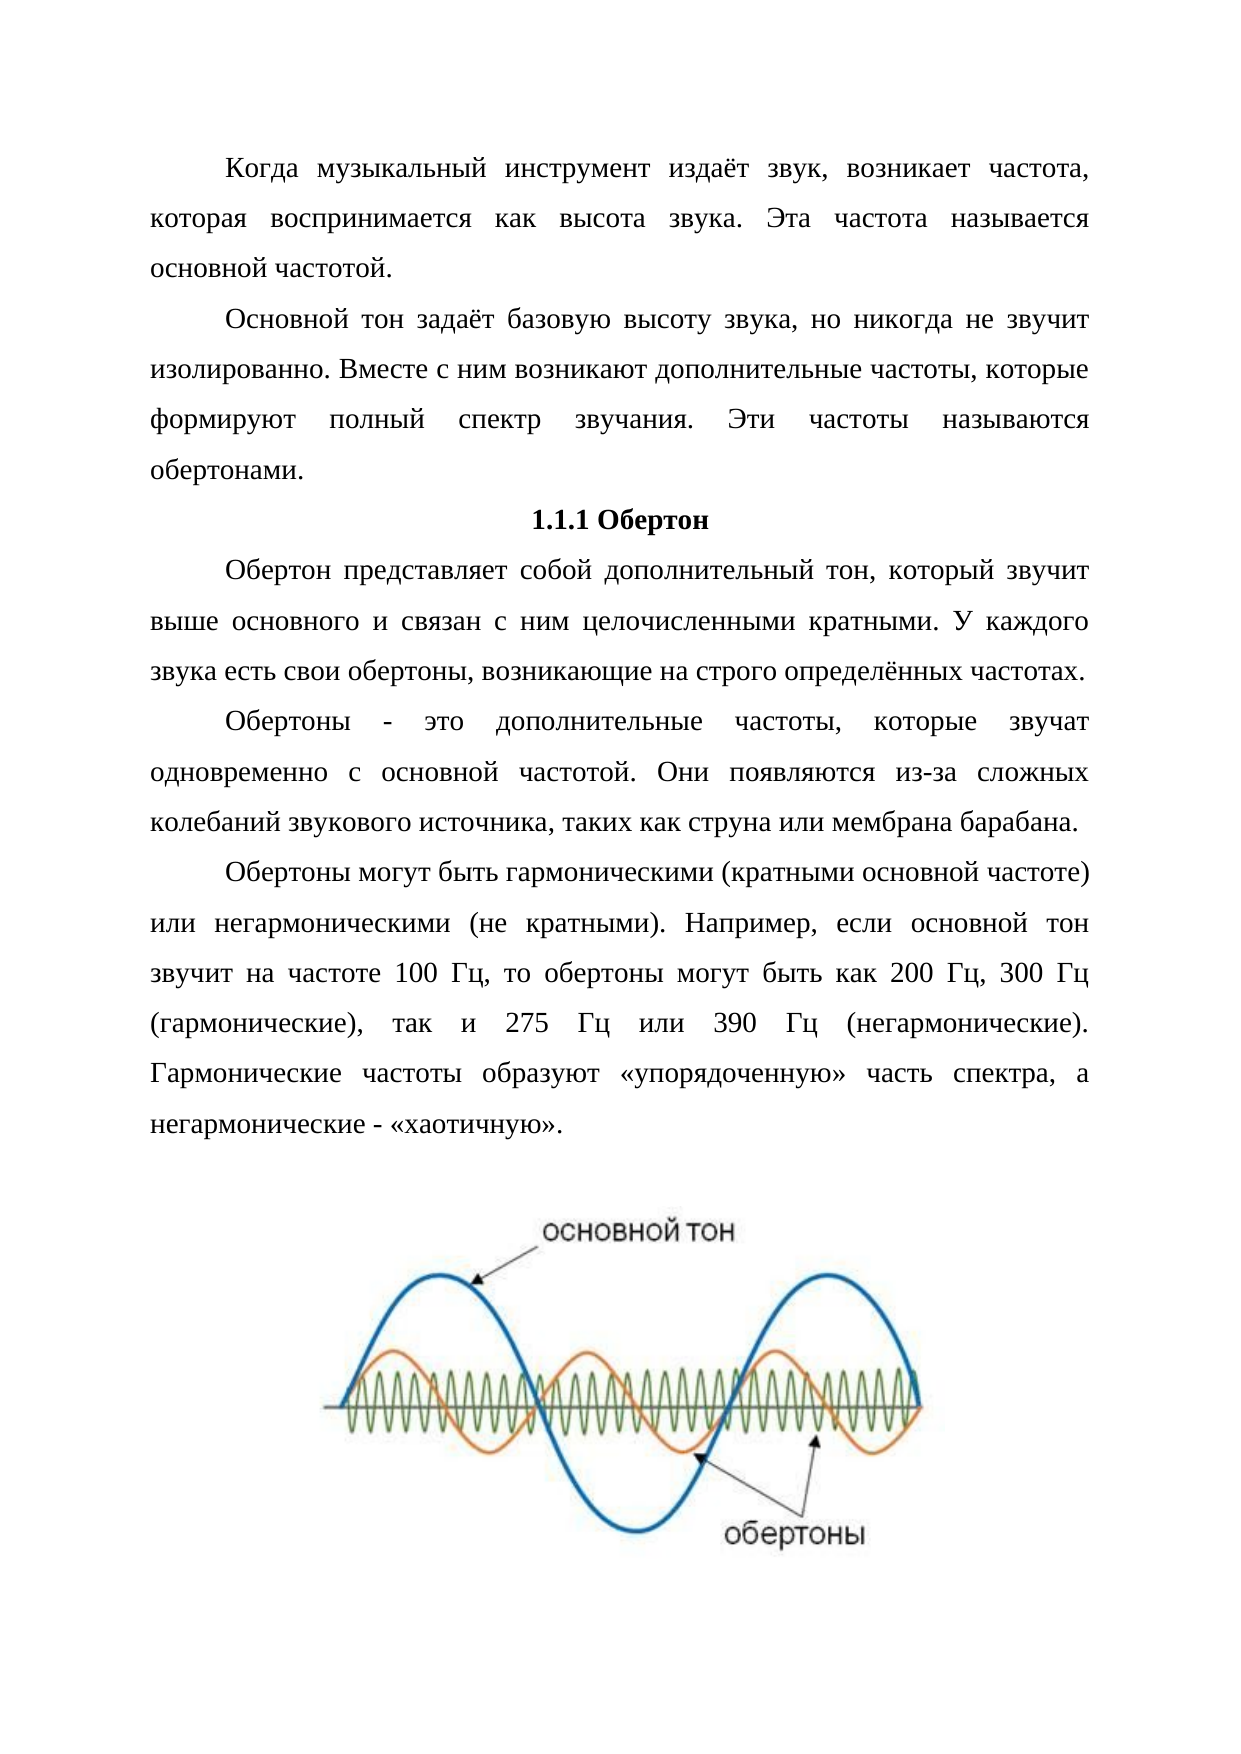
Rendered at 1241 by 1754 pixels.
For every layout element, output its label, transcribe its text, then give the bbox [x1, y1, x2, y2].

text Обертоны - это дополнительные частоты, которые звучат одновременно с основной частотой. Они появляются из-за сложных колебаний звукового источника, таких как струна или мембрана барабана. [150, 703, 1090, 838]
text Основной тон задаёт базовую высоту звука, но никогда не звучит изолированно. Вместе с ним возникают дополнительные частоты, которые формируют полный спектр звучания. Эти частоты называются обертонами. [150, 301, 1090, 485]
picture [295, 1206, 945, 1568]
text 1.1.1 Обертон [150, 502, 1090, 536]
text Обертон представляет собой дополнительный тон, который звучит выше основного и связан с ним целочисленными кратными. У каждого звука есть свои обертоны, возникающие на строго определённых частотах. [150, 552, 1090, 687]
text Когда музыкальный инструмент издаёт звук, возникает частота, которая воспринимается как высота звука. Эта частота называется основной частотой. [150, 150, 1090, 284]
text Обертоны могут быть гармоническими (кратными основной частоте) или негармоническими (не кратными). Например, если основной тон звучит на частоте 100 Гц, то обертоны могут быть как 200 Гц, 300 Гц (гармонические), так и 275 Гц или 390 Гц (негармонические). Гармонические частоты образуют «упорядоченную» часть спектра, а негармонические - «хаотичную». [150, 854, 1090, 1139]
